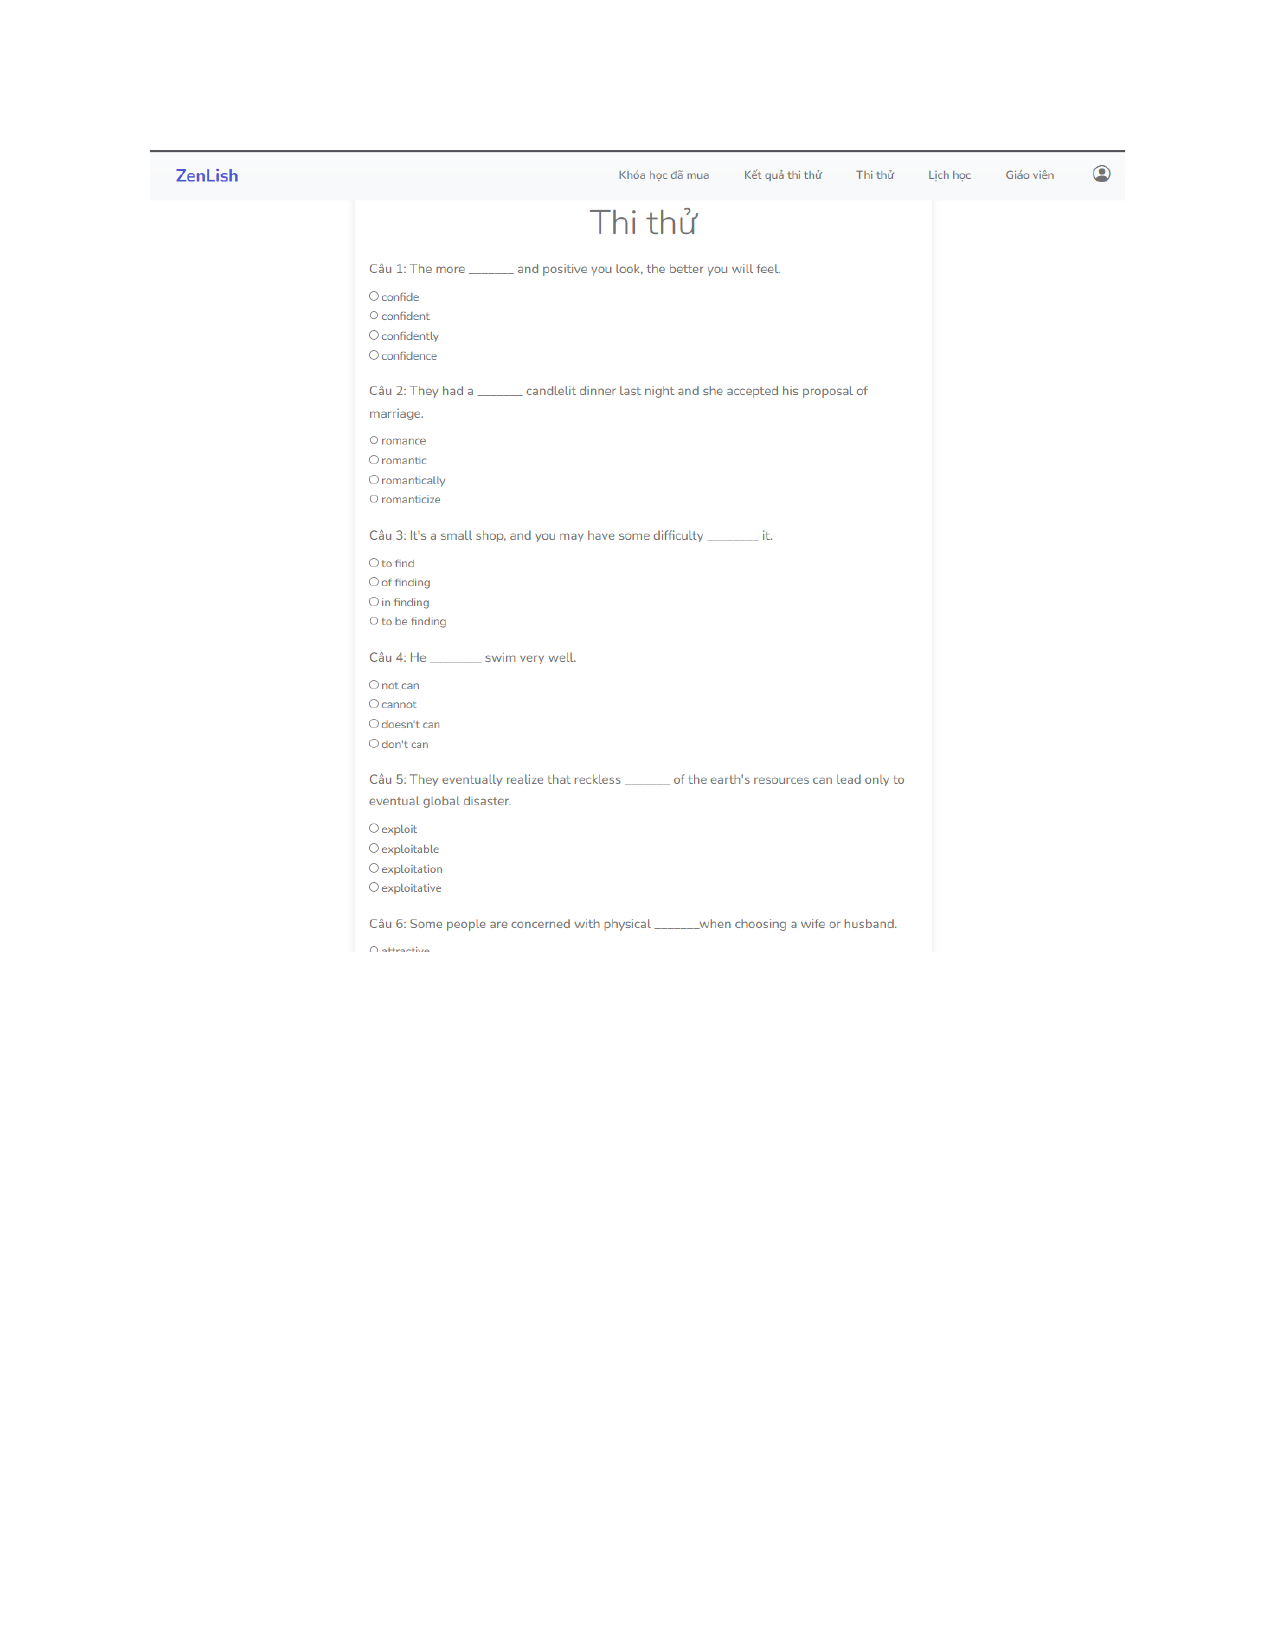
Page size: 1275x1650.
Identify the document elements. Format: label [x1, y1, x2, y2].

picture [150, 150, 1125, 952]
